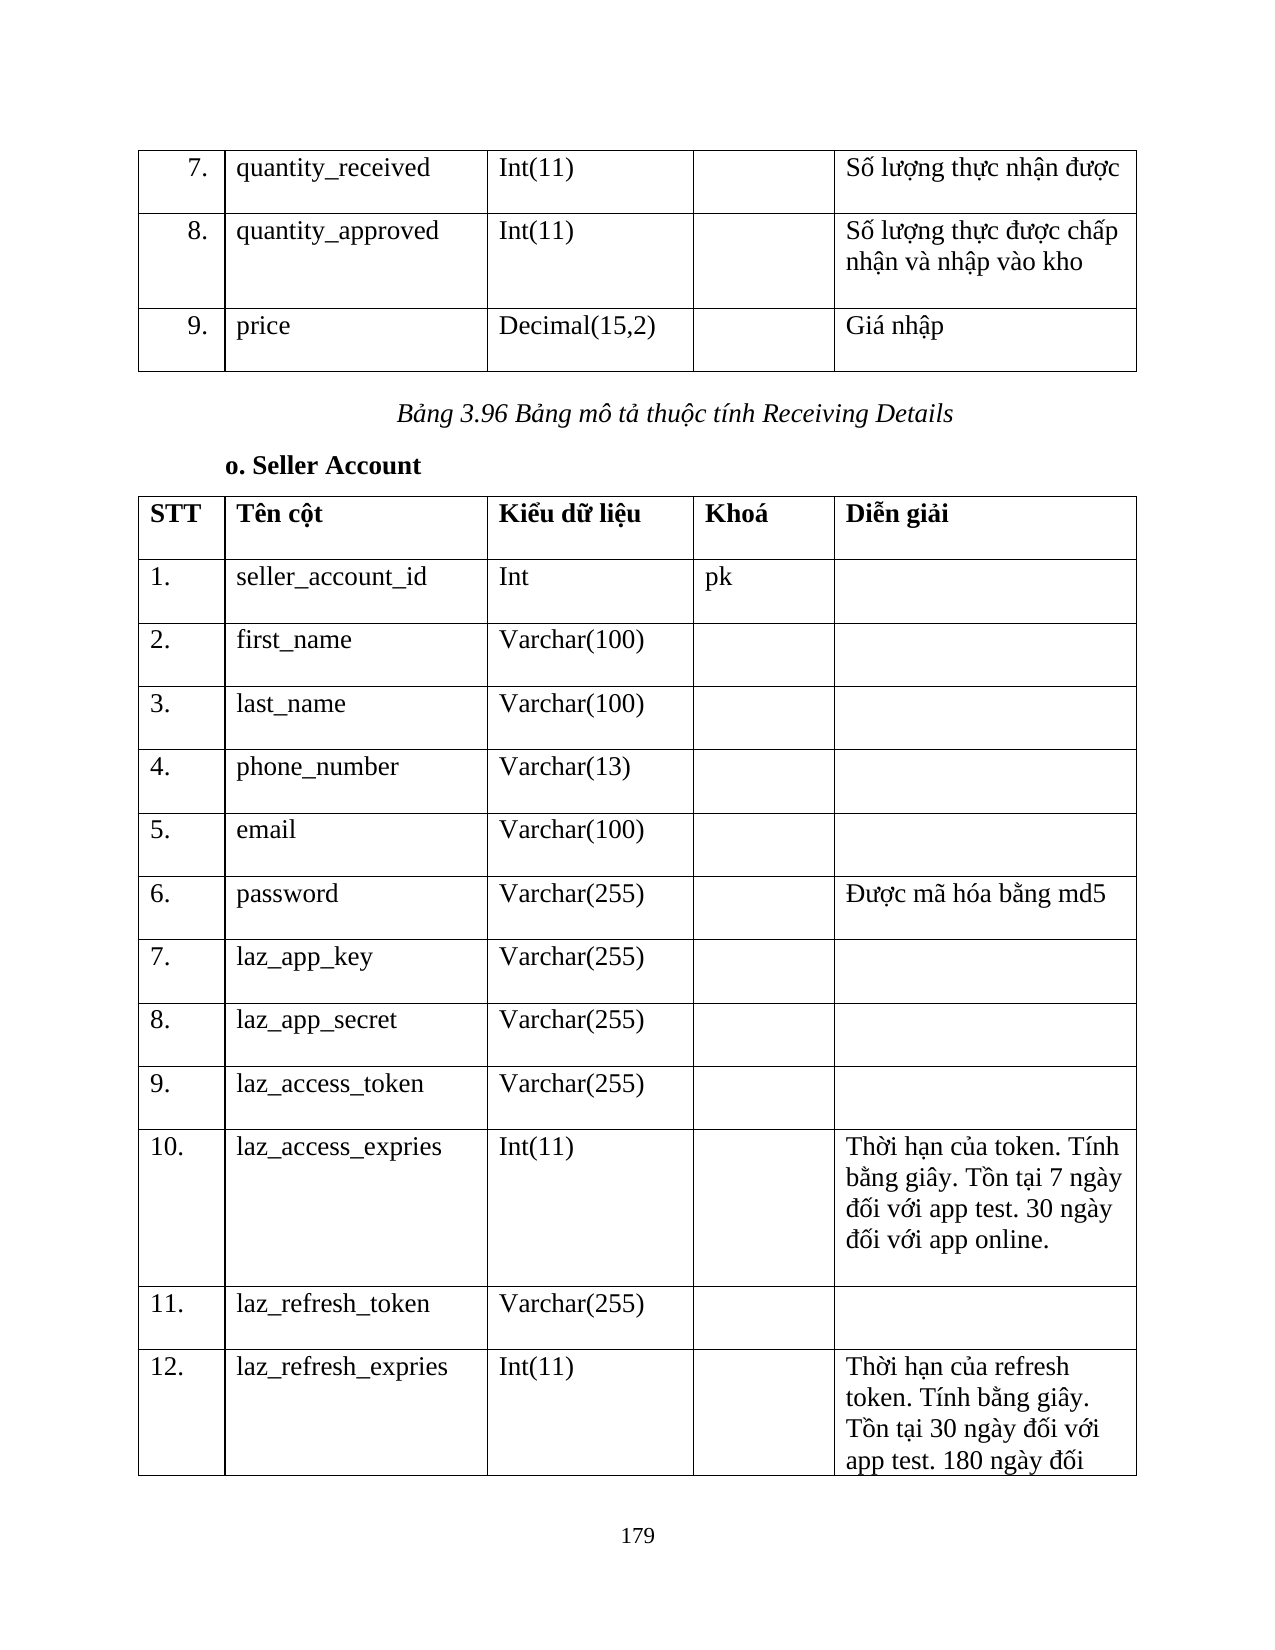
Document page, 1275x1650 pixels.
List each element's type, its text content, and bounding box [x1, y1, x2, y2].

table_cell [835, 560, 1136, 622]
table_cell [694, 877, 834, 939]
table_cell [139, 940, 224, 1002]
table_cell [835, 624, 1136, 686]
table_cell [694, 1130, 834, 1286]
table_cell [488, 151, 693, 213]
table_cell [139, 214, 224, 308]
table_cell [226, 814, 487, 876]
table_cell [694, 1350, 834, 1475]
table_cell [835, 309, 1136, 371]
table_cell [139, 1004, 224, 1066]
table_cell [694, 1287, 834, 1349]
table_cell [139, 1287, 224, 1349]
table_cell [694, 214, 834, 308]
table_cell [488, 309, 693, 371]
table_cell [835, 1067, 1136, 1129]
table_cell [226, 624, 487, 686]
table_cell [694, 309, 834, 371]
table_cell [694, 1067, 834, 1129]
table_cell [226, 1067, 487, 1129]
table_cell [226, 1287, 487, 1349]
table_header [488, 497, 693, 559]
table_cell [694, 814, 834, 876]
subtitle o. Seller Account [150, 449, 1125, 480]
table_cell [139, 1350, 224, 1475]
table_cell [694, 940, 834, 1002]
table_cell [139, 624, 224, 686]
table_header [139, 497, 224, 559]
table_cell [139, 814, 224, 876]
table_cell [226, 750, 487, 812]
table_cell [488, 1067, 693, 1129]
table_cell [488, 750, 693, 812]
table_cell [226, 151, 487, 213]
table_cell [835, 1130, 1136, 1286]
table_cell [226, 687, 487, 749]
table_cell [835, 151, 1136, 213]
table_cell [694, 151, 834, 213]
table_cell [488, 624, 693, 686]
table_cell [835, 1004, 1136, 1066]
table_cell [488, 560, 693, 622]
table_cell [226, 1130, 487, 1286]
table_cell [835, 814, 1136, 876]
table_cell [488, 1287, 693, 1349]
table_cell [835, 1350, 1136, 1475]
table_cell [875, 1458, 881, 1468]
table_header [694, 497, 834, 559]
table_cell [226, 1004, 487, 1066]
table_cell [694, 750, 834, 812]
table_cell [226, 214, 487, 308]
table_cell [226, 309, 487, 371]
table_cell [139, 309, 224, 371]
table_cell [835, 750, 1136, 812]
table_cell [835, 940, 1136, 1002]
text Bảng 3.96 Bảng mô tả thuộc tính Receiving Details [150, 397, 1125, 428]
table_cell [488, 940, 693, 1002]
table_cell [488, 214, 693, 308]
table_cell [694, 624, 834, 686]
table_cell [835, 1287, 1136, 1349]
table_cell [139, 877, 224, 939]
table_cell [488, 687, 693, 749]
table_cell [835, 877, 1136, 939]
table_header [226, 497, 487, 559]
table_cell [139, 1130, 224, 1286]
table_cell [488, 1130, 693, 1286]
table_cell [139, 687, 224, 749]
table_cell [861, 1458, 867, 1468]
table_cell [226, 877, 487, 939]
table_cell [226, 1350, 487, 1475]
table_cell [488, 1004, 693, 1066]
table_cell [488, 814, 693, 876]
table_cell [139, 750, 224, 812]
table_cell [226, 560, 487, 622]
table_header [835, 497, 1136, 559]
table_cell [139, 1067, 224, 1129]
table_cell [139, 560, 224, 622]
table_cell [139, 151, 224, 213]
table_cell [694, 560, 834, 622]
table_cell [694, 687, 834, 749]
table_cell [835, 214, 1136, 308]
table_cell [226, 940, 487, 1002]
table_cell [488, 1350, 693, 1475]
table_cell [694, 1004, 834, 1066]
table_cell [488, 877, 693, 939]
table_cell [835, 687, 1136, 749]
